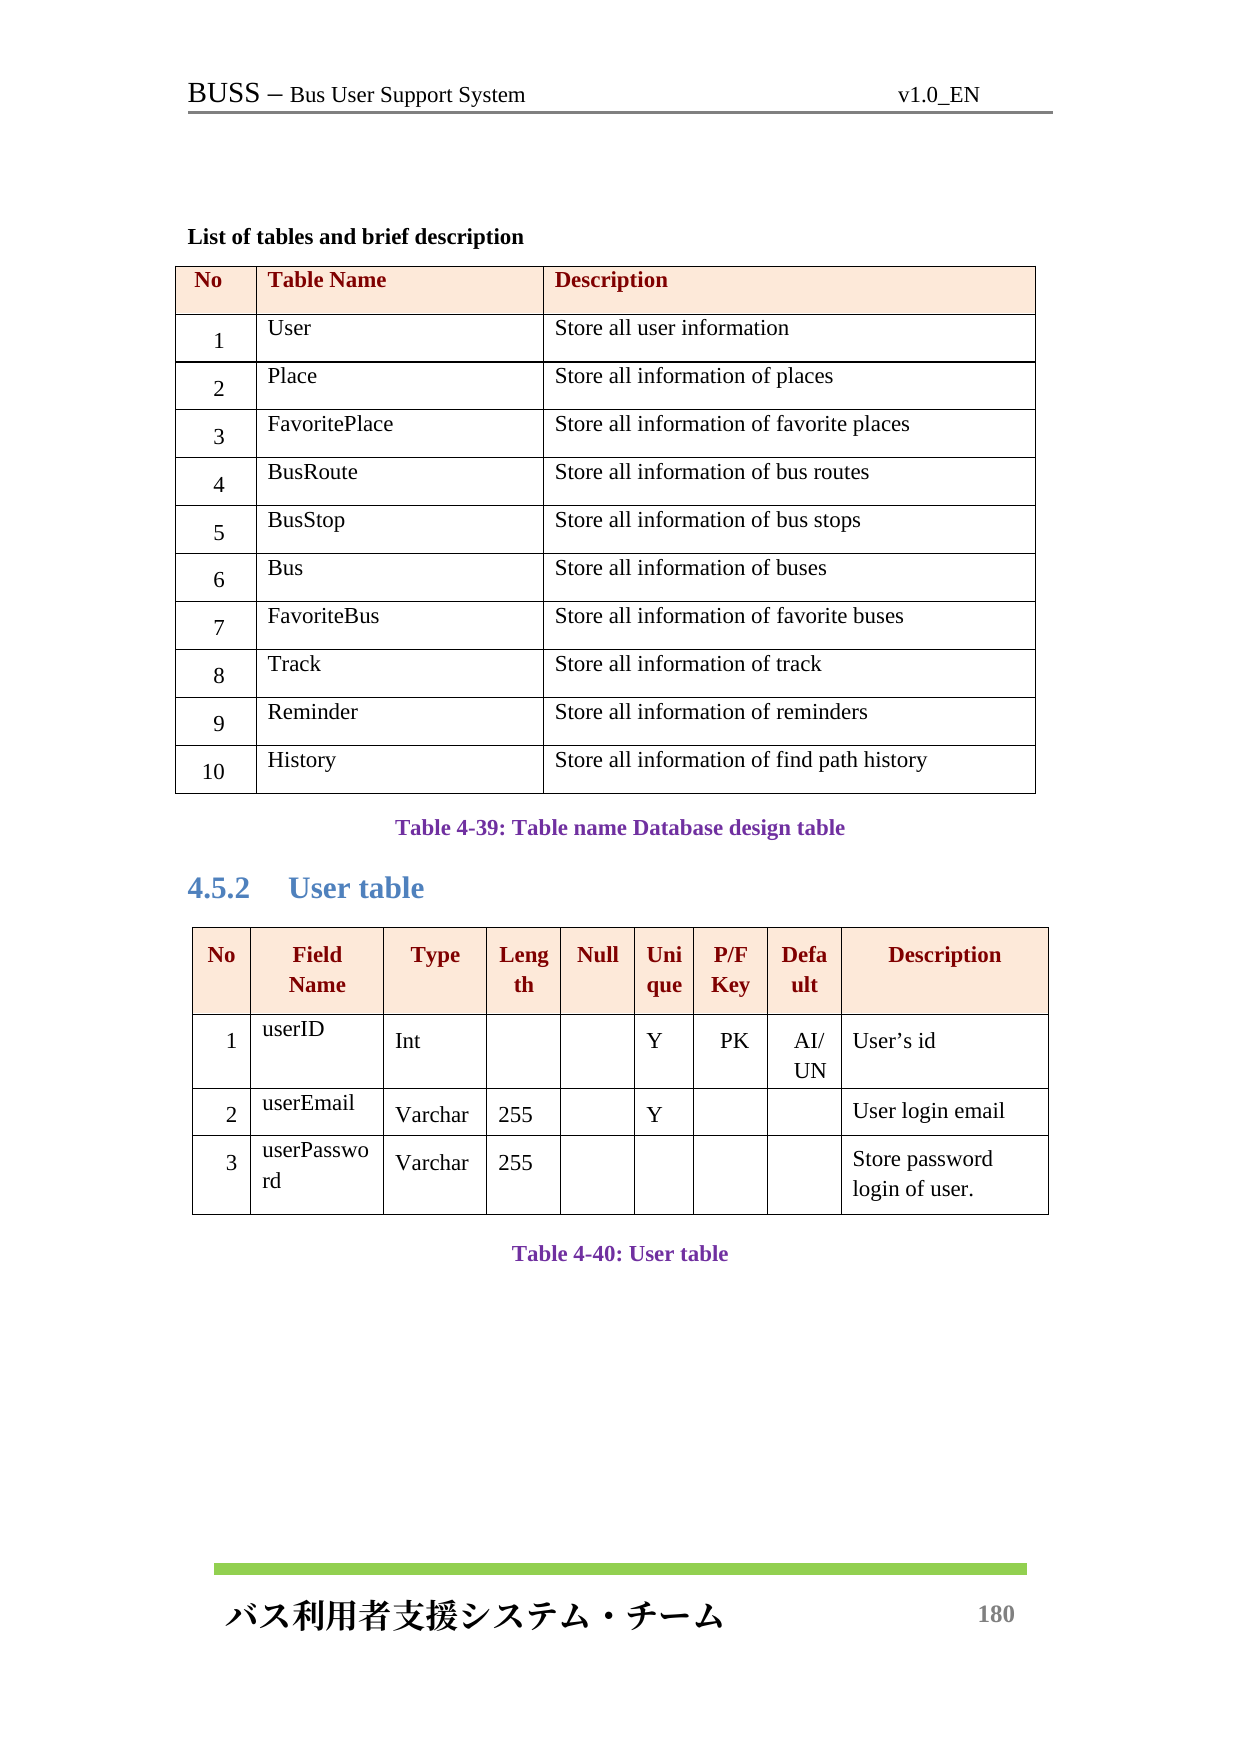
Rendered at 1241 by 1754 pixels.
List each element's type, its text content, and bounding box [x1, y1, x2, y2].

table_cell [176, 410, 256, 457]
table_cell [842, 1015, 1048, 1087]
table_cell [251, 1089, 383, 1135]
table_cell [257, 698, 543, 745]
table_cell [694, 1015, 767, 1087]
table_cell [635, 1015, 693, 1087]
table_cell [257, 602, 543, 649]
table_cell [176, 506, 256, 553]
subtitle User table [187, 869, 1053, 905]
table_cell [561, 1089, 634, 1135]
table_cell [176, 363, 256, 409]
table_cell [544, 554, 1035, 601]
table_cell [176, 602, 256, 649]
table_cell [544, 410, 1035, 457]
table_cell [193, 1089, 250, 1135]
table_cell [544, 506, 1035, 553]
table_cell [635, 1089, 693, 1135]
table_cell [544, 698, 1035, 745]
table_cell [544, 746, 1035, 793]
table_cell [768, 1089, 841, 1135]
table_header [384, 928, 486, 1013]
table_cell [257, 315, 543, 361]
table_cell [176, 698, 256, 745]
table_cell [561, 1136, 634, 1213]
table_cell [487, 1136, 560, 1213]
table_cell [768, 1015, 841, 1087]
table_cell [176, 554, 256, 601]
text List of tables and brief description [187, 223, 1053, 249]
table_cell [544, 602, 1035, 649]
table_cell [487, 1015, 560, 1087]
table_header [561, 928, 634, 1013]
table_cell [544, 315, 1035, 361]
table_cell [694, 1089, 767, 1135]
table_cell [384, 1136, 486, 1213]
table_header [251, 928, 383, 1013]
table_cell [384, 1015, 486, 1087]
text Table 4-40: User table [187, 927, 1053, 1267]
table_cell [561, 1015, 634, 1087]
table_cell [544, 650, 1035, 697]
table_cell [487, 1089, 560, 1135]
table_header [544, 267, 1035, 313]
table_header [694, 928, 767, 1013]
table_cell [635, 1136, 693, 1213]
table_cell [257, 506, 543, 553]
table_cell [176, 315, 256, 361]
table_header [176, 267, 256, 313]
text Table 4-39: Table name Database design table [187, 265, 1053, 840]
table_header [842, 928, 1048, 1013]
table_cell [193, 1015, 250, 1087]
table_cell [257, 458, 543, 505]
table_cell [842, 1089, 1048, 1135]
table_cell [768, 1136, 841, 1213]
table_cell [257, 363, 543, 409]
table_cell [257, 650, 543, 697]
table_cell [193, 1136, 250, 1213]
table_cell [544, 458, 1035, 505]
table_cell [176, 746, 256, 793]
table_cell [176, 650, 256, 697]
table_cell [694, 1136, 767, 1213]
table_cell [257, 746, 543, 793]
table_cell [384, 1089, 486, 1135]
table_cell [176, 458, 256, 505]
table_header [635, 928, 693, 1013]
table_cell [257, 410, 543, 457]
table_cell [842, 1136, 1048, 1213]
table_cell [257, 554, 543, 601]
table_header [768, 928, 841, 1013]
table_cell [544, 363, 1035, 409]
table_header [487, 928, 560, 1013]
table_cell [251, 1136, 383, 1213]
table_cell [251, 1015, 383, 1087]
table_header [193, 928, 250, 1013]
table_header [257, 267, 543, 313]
